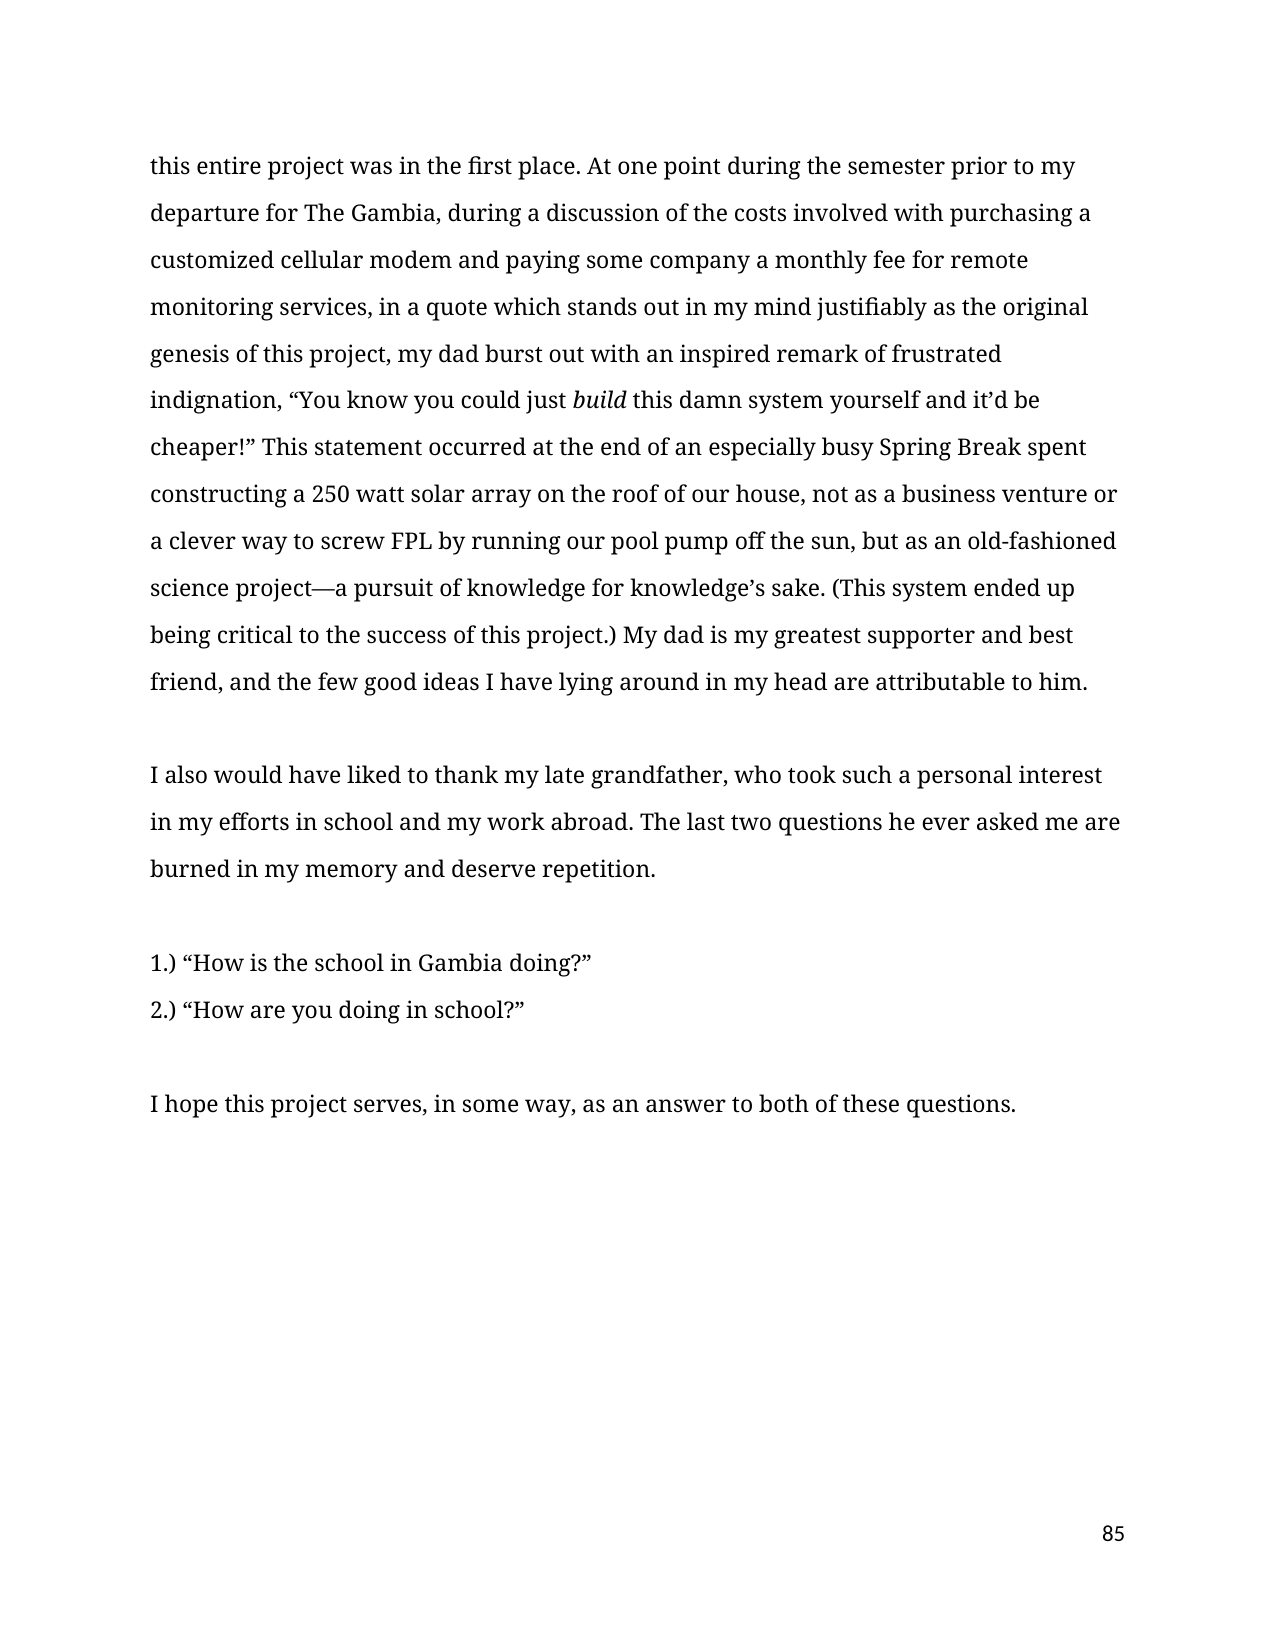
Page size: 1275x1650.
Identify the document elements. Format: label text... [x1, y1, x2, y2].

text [150, 150, 1125, 697]
text 1.) “How is the school in Gambia doing?” [150, 947, 1125, 978]
text I also would have liked to thank my late grandfather, who took such a personal interest in my efforts in school and my work abroad. The last two questions he ever asked me are burned in my memory and deserve repetition. [150, 759, 1125, 884]
text I hope this project serves, in some way, as an answer to both of these questions. [150, 1087, 1125, 1119]
text 2.) “How are you doing in school?” [150, 994, 1125, 1025]
